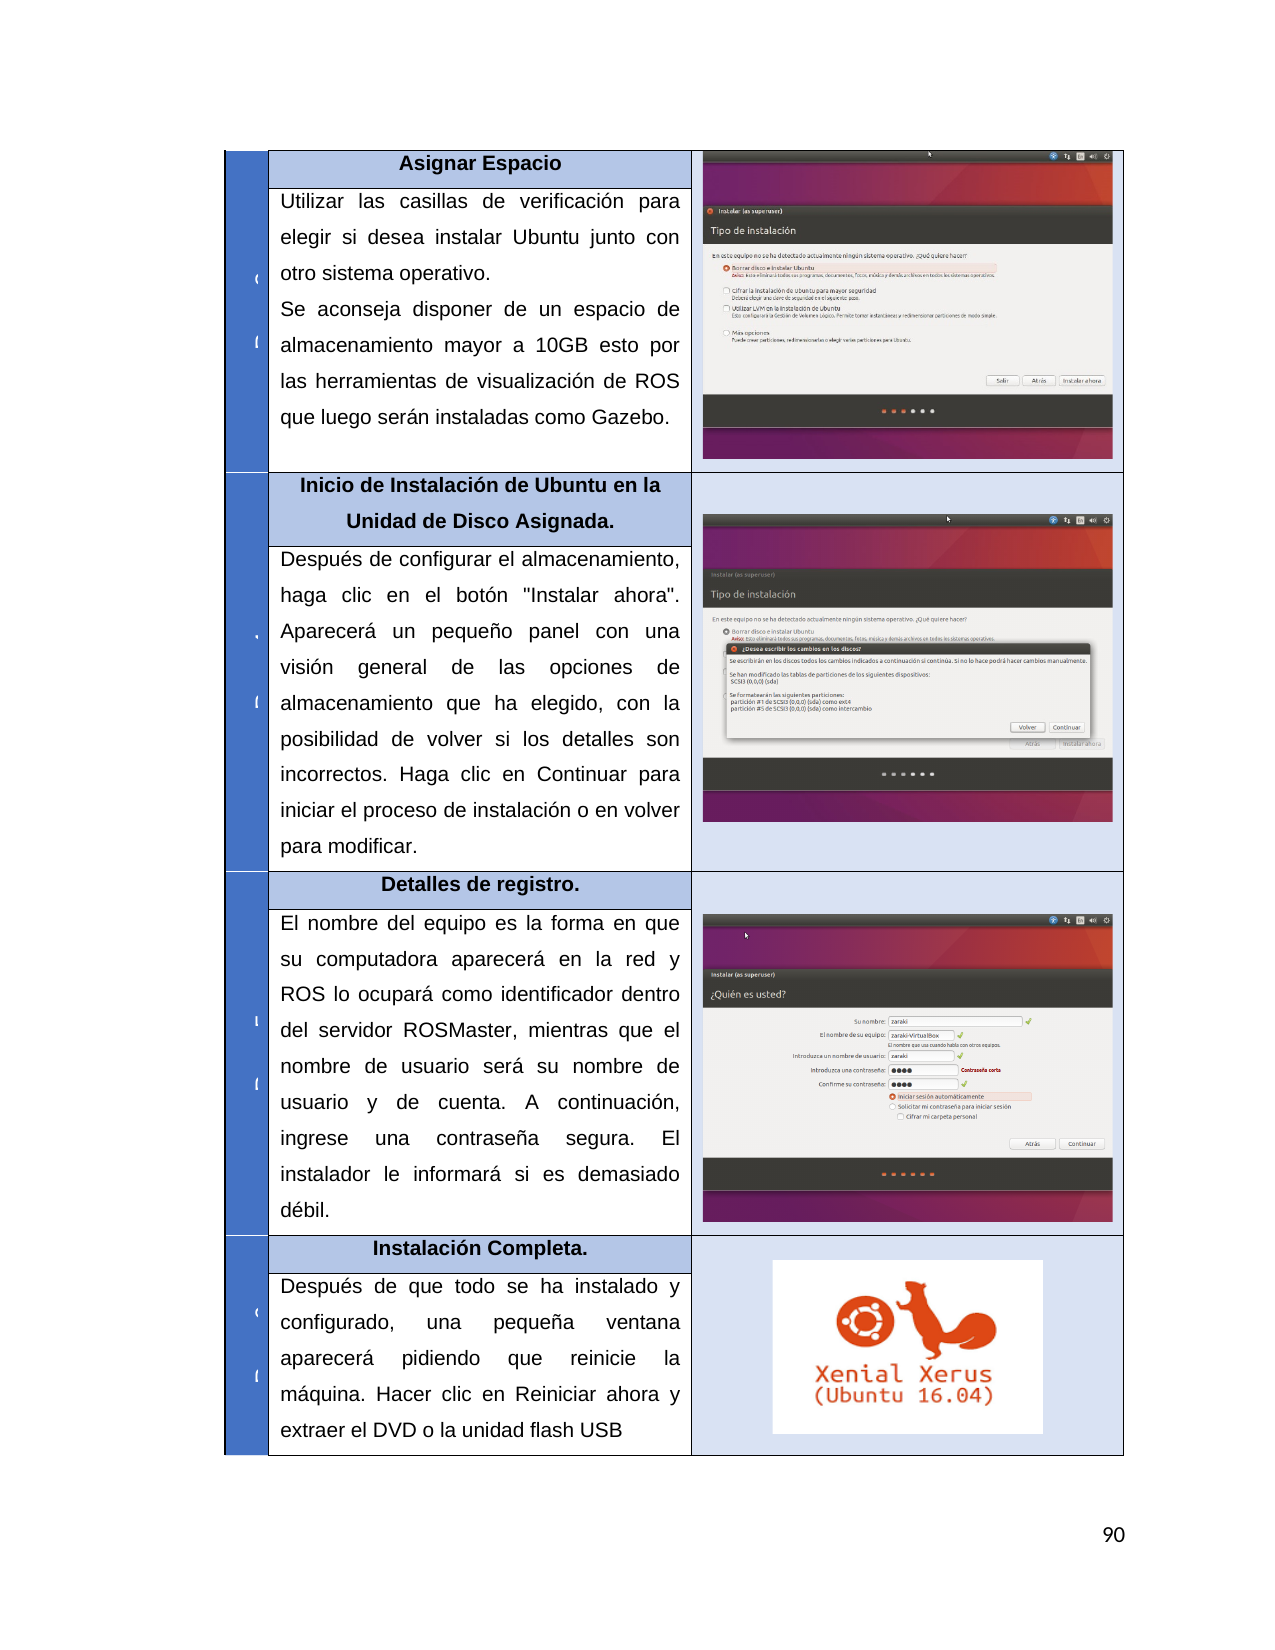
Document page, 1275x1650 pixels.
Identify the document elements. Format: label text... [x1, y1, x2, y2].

table_cell [692, 1236, 1123, 1455]
table_cell Paso 6 [226, 1236, 268, 1455]
picture [702, 151, 1113, 459]
table_cell Asignar Espacio [269, 151, 691, 188]
table_cell Instalación Completa. [269, 1236, 691, 1273]
table_cell El nombre del equipo es la forma en que su computadora aparecerá en la red y ROS lo ocupará como identificador dentro del servidor ROSMaster, mientras que el nombre de usuario será su nombre de usuario y de cuenta. A continuación, ingrese una contraseña segura. El instalador le informará si es demasiado débil. [269, 910, 691, 1235]
table_cell [692, 151, 1123, 472]
picture [702, 914, 1113, 1222]
table_cell [692, 872, 1123, 1235]
picture [772, 1260, 1043, 1434]
table_cell Paso 4 [226, 473, 268, 871]
table_cell Detalles de registro. [269, 872, 691, 909]
table_cell Después de configurar el almacenamiento, haga clic en el botón "Instalar ahora". Aparecerá un pequeño panel con una visión general de las opciones de almacenamiento que ha elegido, con la posibilidad de volver si los detalles son incorrectos. Haga clic en Continuar para iniciar el proceso de instalación o en volver para modificar. [269, 547, 691, 871]
table_cell [692, 473, 1123, 871]
table_cell Después de que todo se ha instalado y configurado, una pequeña ventana aparecerá pidiendo que reinicie la máquina. Hacer clic en Reiniciar ahora y extraer el DVD o la unidad flash USB [269, 1274, 691, 1455]
table_cell Paso 5 [226, 872, 268, 1235]
table_cell Paso 3 [226, 151, 268, 472]
table_cell Inicio de Instalación de Ubuntu en la Unidad de Disco Asignada. [269, 473, 691, 546]
picture [702, 514, 1113, 822]
table_cell Utilizar las casillas de verificación para elegir si desea instalar Ubuntu junto con otro sistema operativo. Se aconseja disponer de un espacio de almacenamiento mayor a 10GB esto por las herramientas de visualización de ROS que luego serán instaladas como Gazebo. [269, 189, 691, 472]
